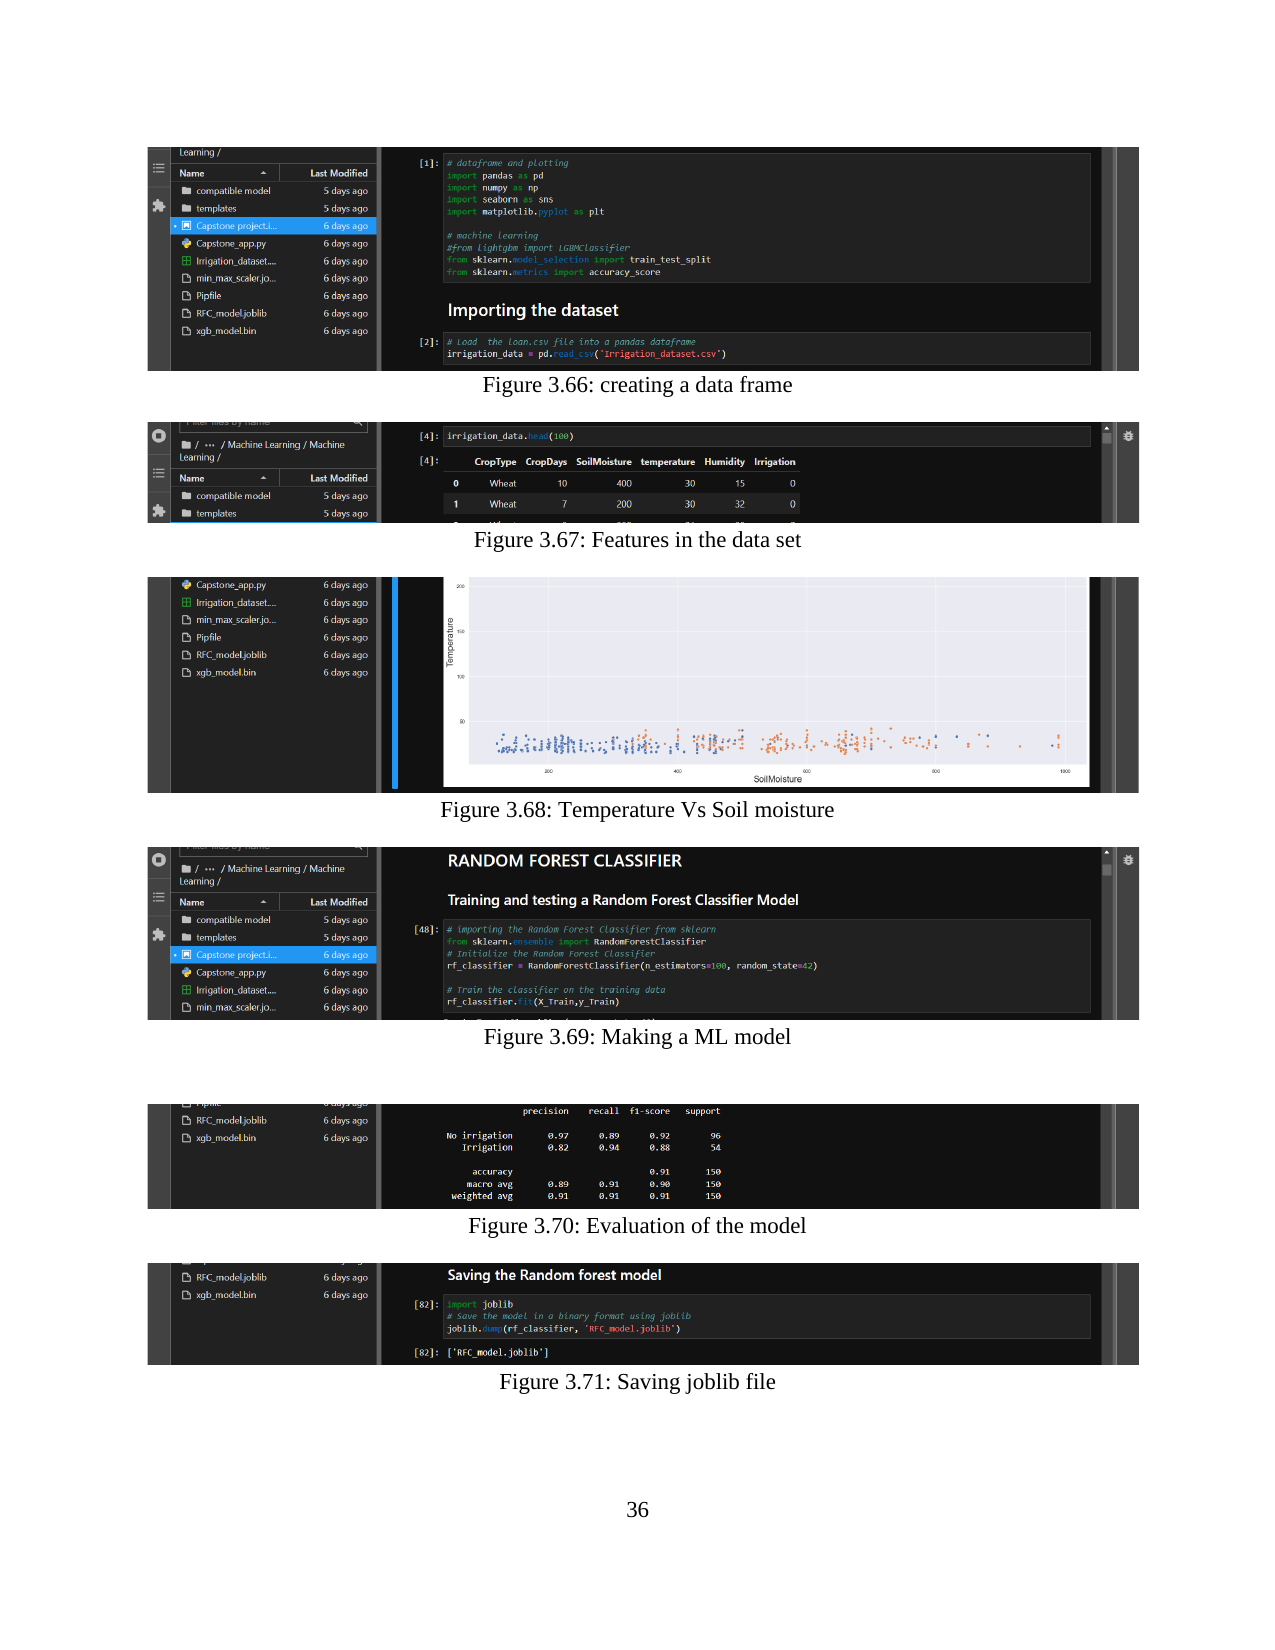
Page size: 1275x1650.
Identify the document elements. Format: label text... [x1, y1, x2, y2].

picture [147, 1104, 1139, 1209]
picture [147, 1263, 1139, 1365]
picture [147, 422, 1140, 523]
picture [147, 147, 1139, 371]
picture [147, 577, 1139, 793]
picture [147, 847, 1140, 1020]
